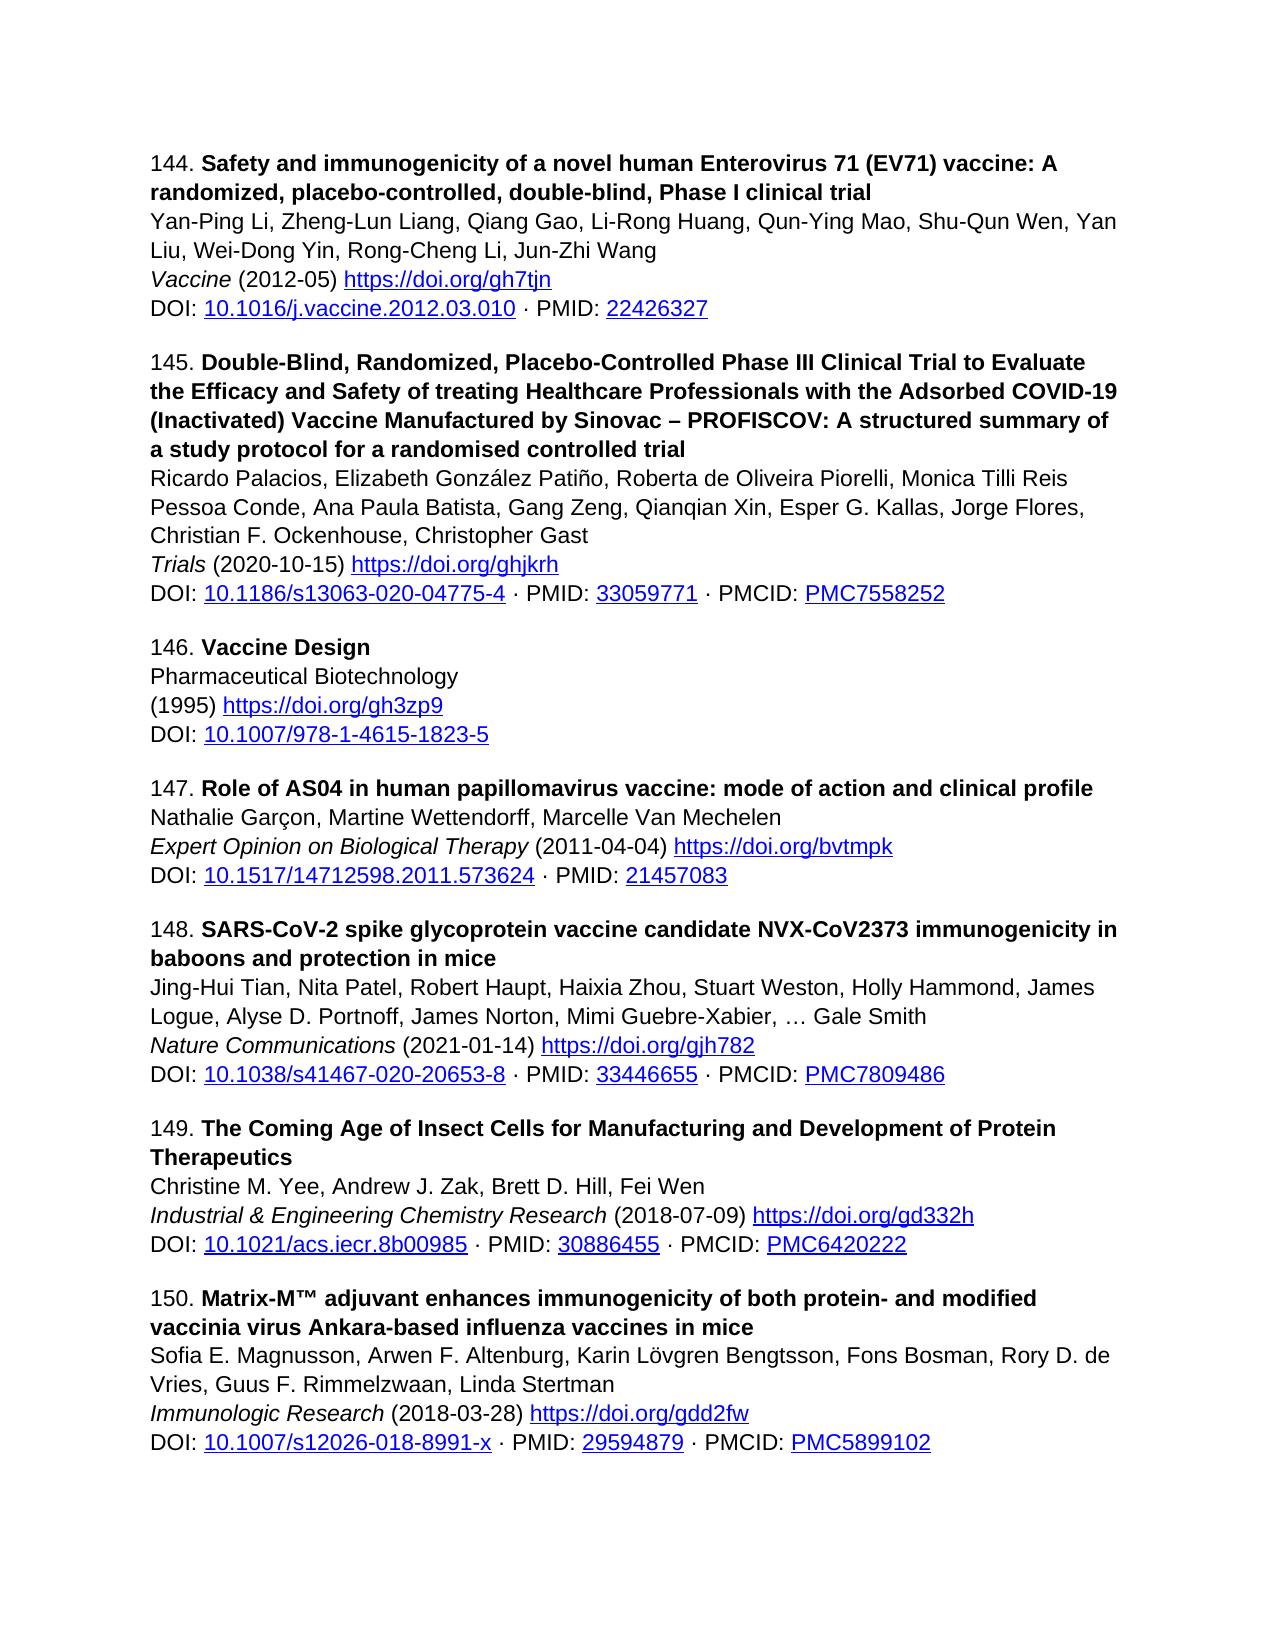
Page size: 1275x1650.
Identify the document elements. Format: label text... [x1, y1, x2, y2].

text 149. The Coming Age of Insect Cells for Manufacturing and Development of Protein Therapeutics Christine M. Yee, Andrew J. Zak, Brett D. Hill, Fei Wen Industrial & Engineering Chemistry Research (2018-07-09) https://doi.org/gd332h DOI: 10.1021/acs.iecr.8b00985 · PMID: 30886455 · PMCID: PMC6420222 [150, 1115, 1125, 1257]
text 144. Safety and immunogenicity of a novel human Enterovirus 71 (EV71) vaccine: A randomized, placebo-controlled, double-blind, Phase I clinical trial Yan-Ping Li, Zheng-Lun Liang, Qiang Gao, Li-Rong Huang, Qun-Ying Mao, Shu-Qun Wen, Yan Liu, Wei-Dong Yin, Rong-Cheng Li, Jun-Zhi Wang Vaccine (2012-05) https://doi.org/gh7tjn DOI: 10.1016/j.vaccine.2012.03.010 · PMID: 22426327 [150, 150, 1125, 321]
text 146. Vaccine Design Pharmaceutical Biotechnology (1995) https://doi.org/gh3zp9 DOI: 10.1007/978-1-4615-1823-5 [150, 634, 1125, 748]
text 148. SARS-CoV-2 spike glycoprotein vaccine candidate NVX-CoV2373 immunogenicity in baboons and protection in mice Jing-Hui Tian, Nita Patel, Robert Haupt, Haixia Zhou, Stuart Weston, Holly Hammond, James Logue, Alyse D. Portnoff, James Norton, Mimi Guebre-Xabier, … Gale Smith Nature Communications (2021-01-14) https://doi.org/gjh782 DOI: 10.1038/s41467-020-20653-8 · PMID: 33446655 · PMCID: PMC7809486 [150, 916, 1125, 1087]
text 150. Matrix-M™ adjuvant enhances immunogenicity of both protein- and modified vaccinia virus Ankara-based influenza vaccines in mice Sofia E. Magnusson, Arwen F. Altenburg, Karin Lövgren Bengtsson, Fons Bosman, Rory D. de Vries, Guus F. Rimmelzwaan, Linda Stertman Immunologic Research (2018-03-28) https://doi.org/gdd2fw DOI: 10.1007/s12026-018-8991-x · PMID: 29594879 · PMCID: PMC5899102 [150, 1284, 1125, 1456]
text 147. Role of AS04 in human papillomavirus vaccine: mode of action and clinical profile Nathalie Garçon, Martine Wettendorff, Marcelle Van Mechelen Expert Opinion on Biological Therapy (2011-04-04) https://doi.org/bvtmpk DOI: 10.1517/14712598.2011.573624 · PMID: 21457083 [150, 775, 1125, 888]
text 145. Double-Blind, Randomized, Placebo-Controlled Phase III Clinical Trial to Evaluate the Efficacy and Safety of treating Healthcare Professionals with the Adsorbed COVID-19 (Inactivated) Vaccine Manufactured by Sinovac – PROFISCOV: A structured summary of a study protocol for a randomised controlled trial Ricardo Palacios, Elizabeth González Patiño, Roberta de Oliveira Piorelli, Monica Tilli Reis Pessoa Conde, Ana Paula Batista, Gang Zeng, Qianqian Xin, Esper G. Kallas, Jorge Flores, Christian F. Ockenhouse, Christopher Gast Trials (2020-10-15) https://doi.org/ghjkrh DOI: 10.1186/s13063-020-04775-4 · PMID: 33059771 · PMCID: PMC7558252 [150, 349, 1125, 607]
